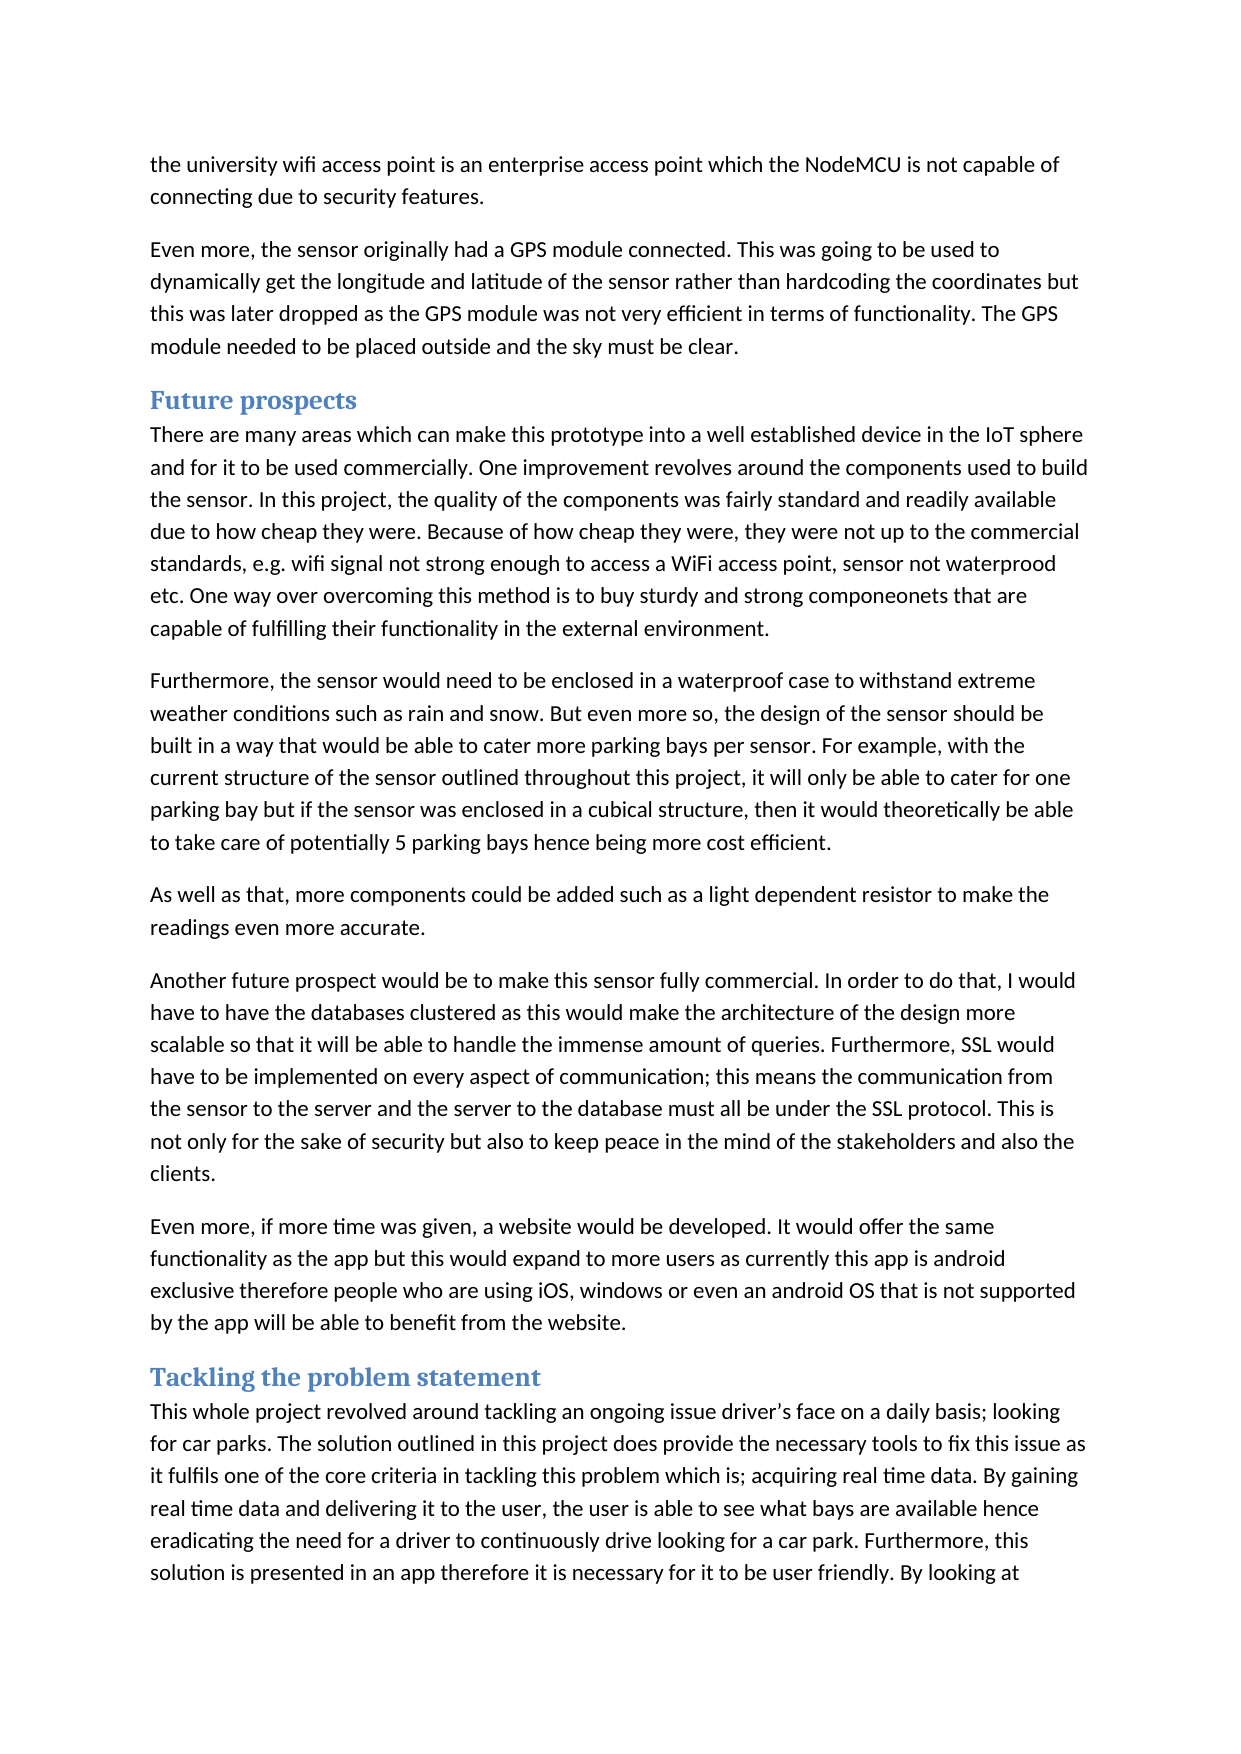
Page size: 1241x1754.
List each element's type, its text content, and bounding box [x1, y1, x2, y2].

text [150, 150, 1090, 210]
text Even more, the sensor originally had a GPS module connected. This was going to be used to dynamically get the longitude and latitude of the sensor rather than hardcoding the coordinates but this was later dropped as the GPS module was not very efficient in terms of functionality. The GPS module needed to be placed outside and the sky must be clear. [150, 235, 1090, 360]
text Another future prospect would be to make this sensor fully commercial. In order to do that, I would have to have the databases clustered as this would make the architecture of the design more scalable so that it will be able to handle the immense amount of queries. Furthermore, SSL would have to be implemented on every aspect of communication; this means the communication from the sensor to the server and the server to the database must all be under the SSL protocol. This is not only for the sake of security but also to keep peace in the mind of the stakeholders and also the clients. [150, 966, 1090, 1187]
text Even more, if more time was given, a website would be developed. It would offer the same functionality as the app but this would expand to more users as currently this app is android exclusive therefore people who are using iOS, windows or even an android OS that is not supported by the app will be able to benefit from the website. [150, 1212, 1090, 1337]
subtitle Future prospects [150, 385, 1090, 416]
text Furthermore, the sensor would need to be enclosed in a waterproof case to withstand extreme weather conditions such as rain and snow. But even more so, the design of the sensor should be built in a way that would be able to cater more parking bays per sensor. For example, with the current structure of the sensor outlined throughout this project, it will only be able to cater for one parking bay but if the sensor was enclosed in a cubical structure, then it would theoretically be able to take care of potentially 5 parking bays hence being more cost efficient. [150, 667, 1090, 856]
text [150, 1397, 1090, 1586]
text As well as that, more components could be added such as a light dependent resistor to make the readings even more accurate. [150, 881, 1090, 941]
text There are many areas which can make this prototype into a well established device in the IoT sphere and for it to be used commercially. One improvement revolves around the components used to build the sensor. In this project, the quality of the components was fairly standard and readily available due to how cheap they were. Because of how cheap they were, they were not up to the commercial standards, e.g. wifi signal not strong enough to access a WiFi access point, sensor not waterprood etc. One way over overcoming this method is to buy sturdy and strong componeonets that are capable of fulfilling their functionality in the external environment. [150, 421, 1090, 642]
subtitle Tackling the problem statement [150, 1362, 1090, 1393]
